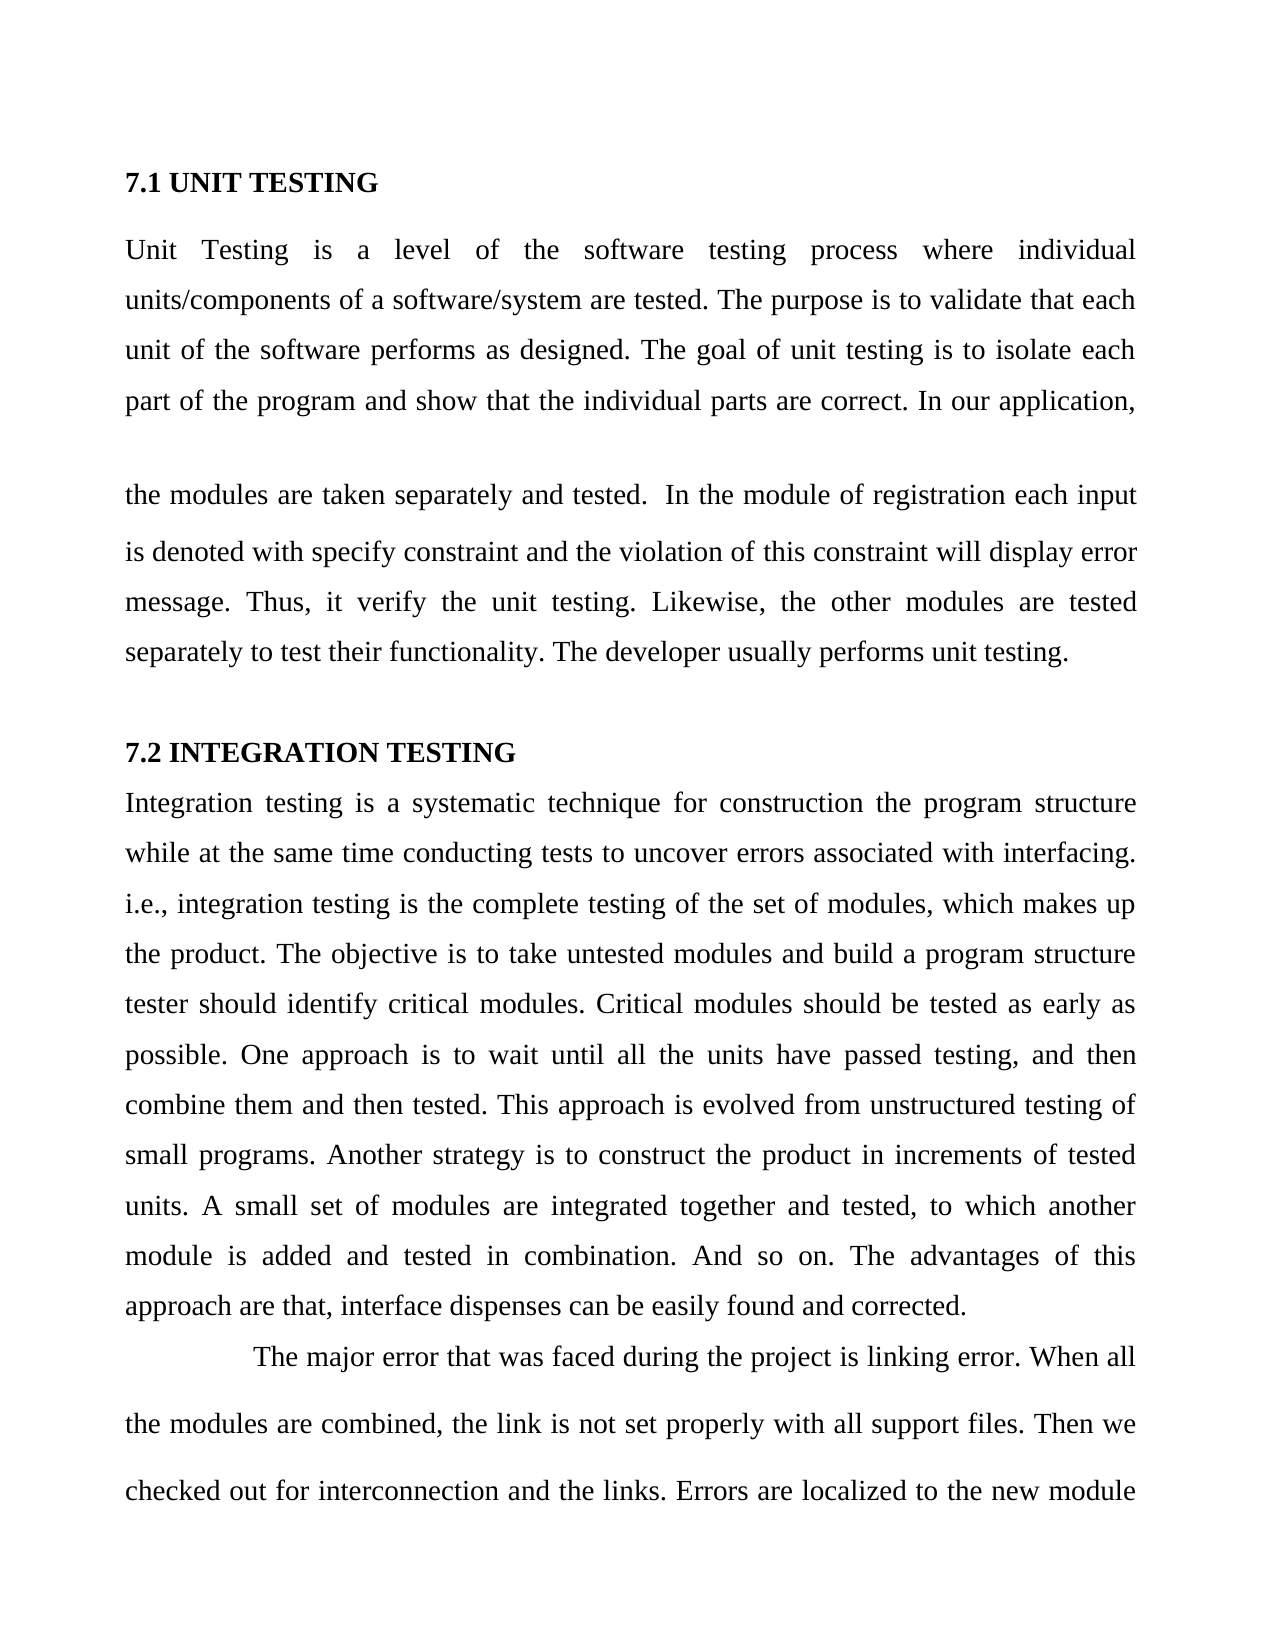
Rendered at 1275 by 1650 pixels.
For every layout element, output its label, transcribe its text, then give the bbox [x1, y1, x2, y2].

text Integration testing is a systematic technique for construction the program structure while at the same time conducting tests to uncover errors associated with interfacing. i.e., integration testing is the complete testing of the set of modules, which makes up the product. The objective is to take untested modules and build a program structure tester should identify critical modules. Critical modules should be tested as early as possible. One approach is to wait until all the units have passed testing, and then combine them and then tested. This approach is evolved from unstructured testing of small programs. Another strategy is to construct the product in increments of tested units. A small set of modules are integrated together and tested, to which another module is added and tested in combination. And so on. The advantages of this approach are that, interface dispenses can be easily found and corrected. [125, 785, 1137, 1322]
text 7.2 INTEGRATION TESTING [125, 735, 1137, 768]
text 7.1 UNIT TESTING [125, 165, 1137, 198]
text Unit Testing is a level of the software testing process where individual units/components of a software/system are tested. The purpose is to validate that each unit of the software performs as designed. The goal of unit testing is to isolate each part of the program and show that the individual parts are correct. In our application, the modules are taken separately and tested. In the module of registration each input is denoted with specify constraint and the violation of this constraint will display error message. Thus, it verify the unit testing. Likewise, the other modules are tested separately to test their functionality. The developer usually performs unit testing. [125, 232, 1137, 668]
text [125, 1339, 1137, 1506]
